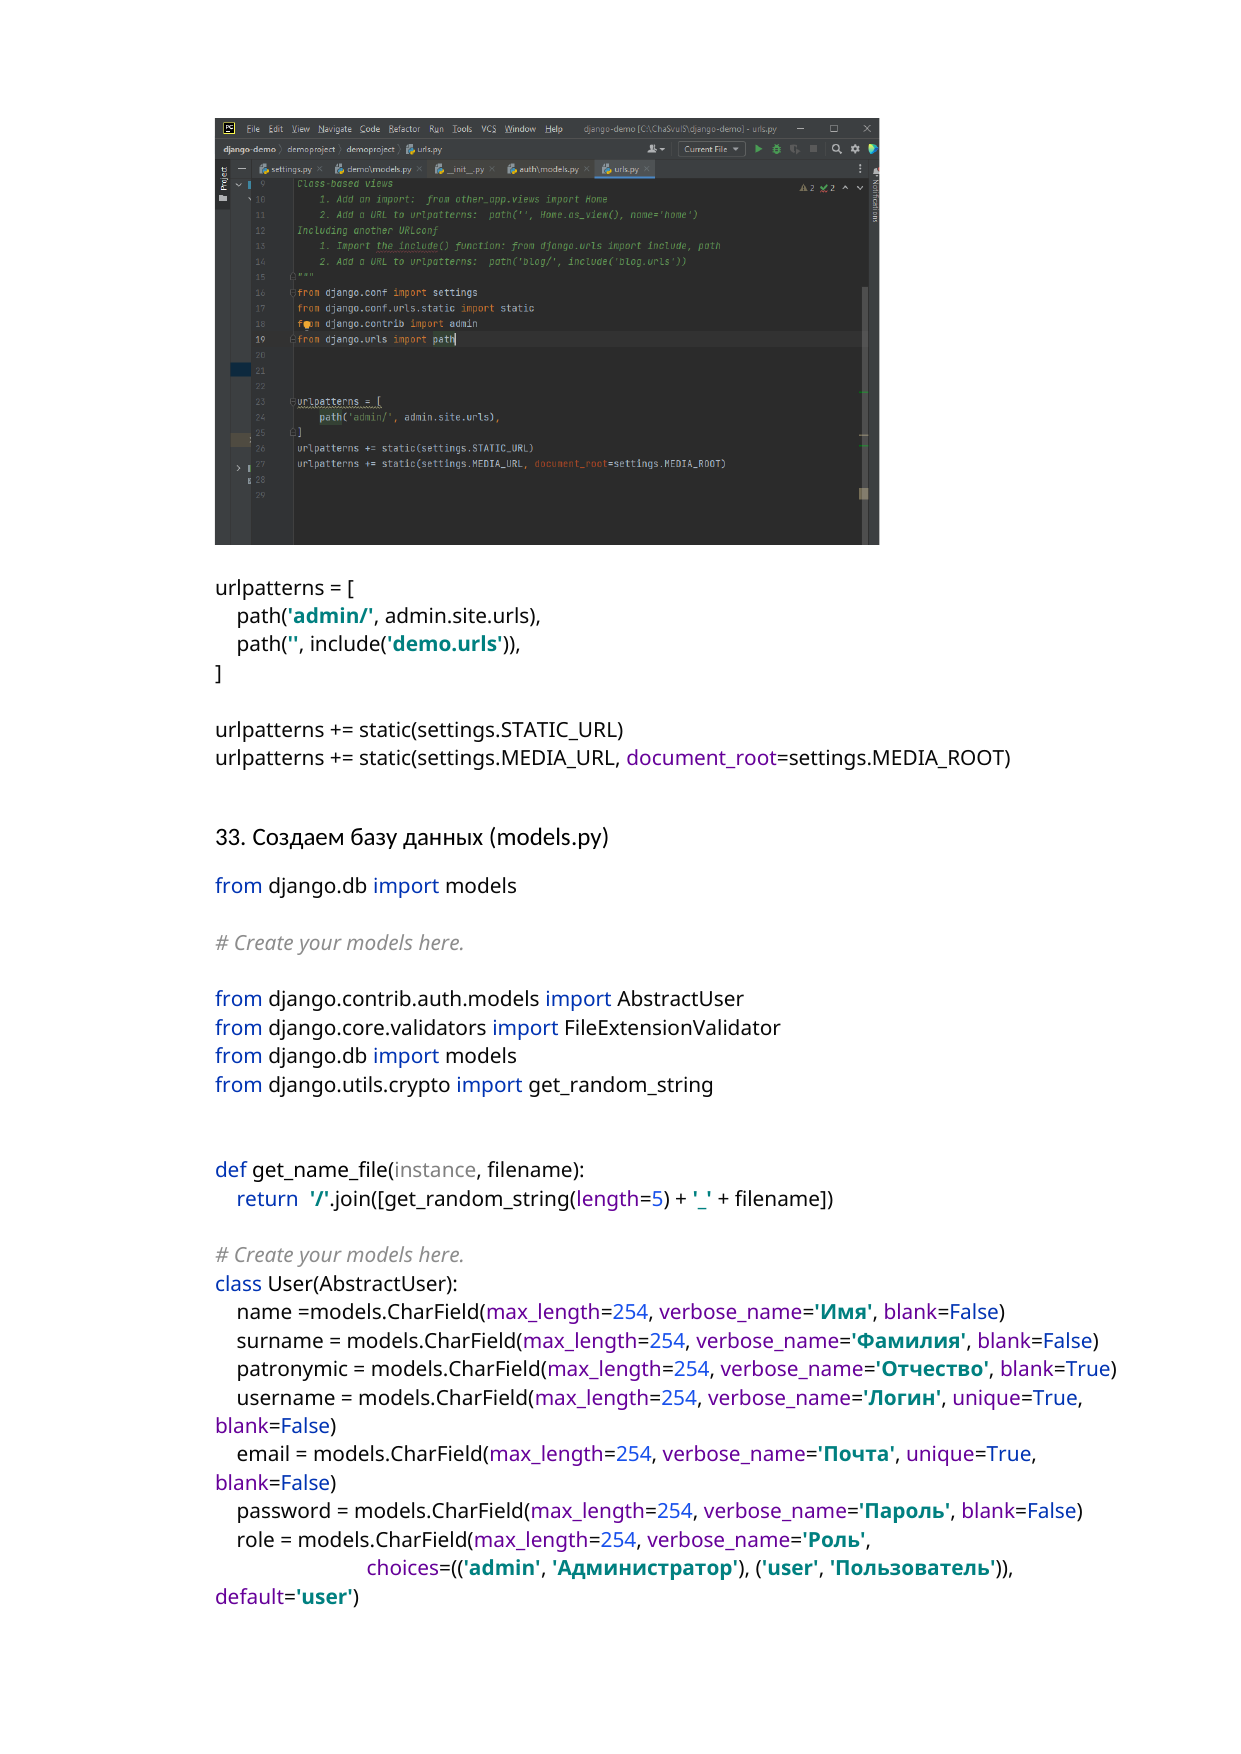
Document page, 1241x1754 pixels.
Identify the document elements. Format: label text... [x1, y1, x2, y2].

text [215, 871, 1152, 1610]
picture [214, 118, 880, 545]
list Создаем базу данных (models.py) [215, 821, 1152, 852]
